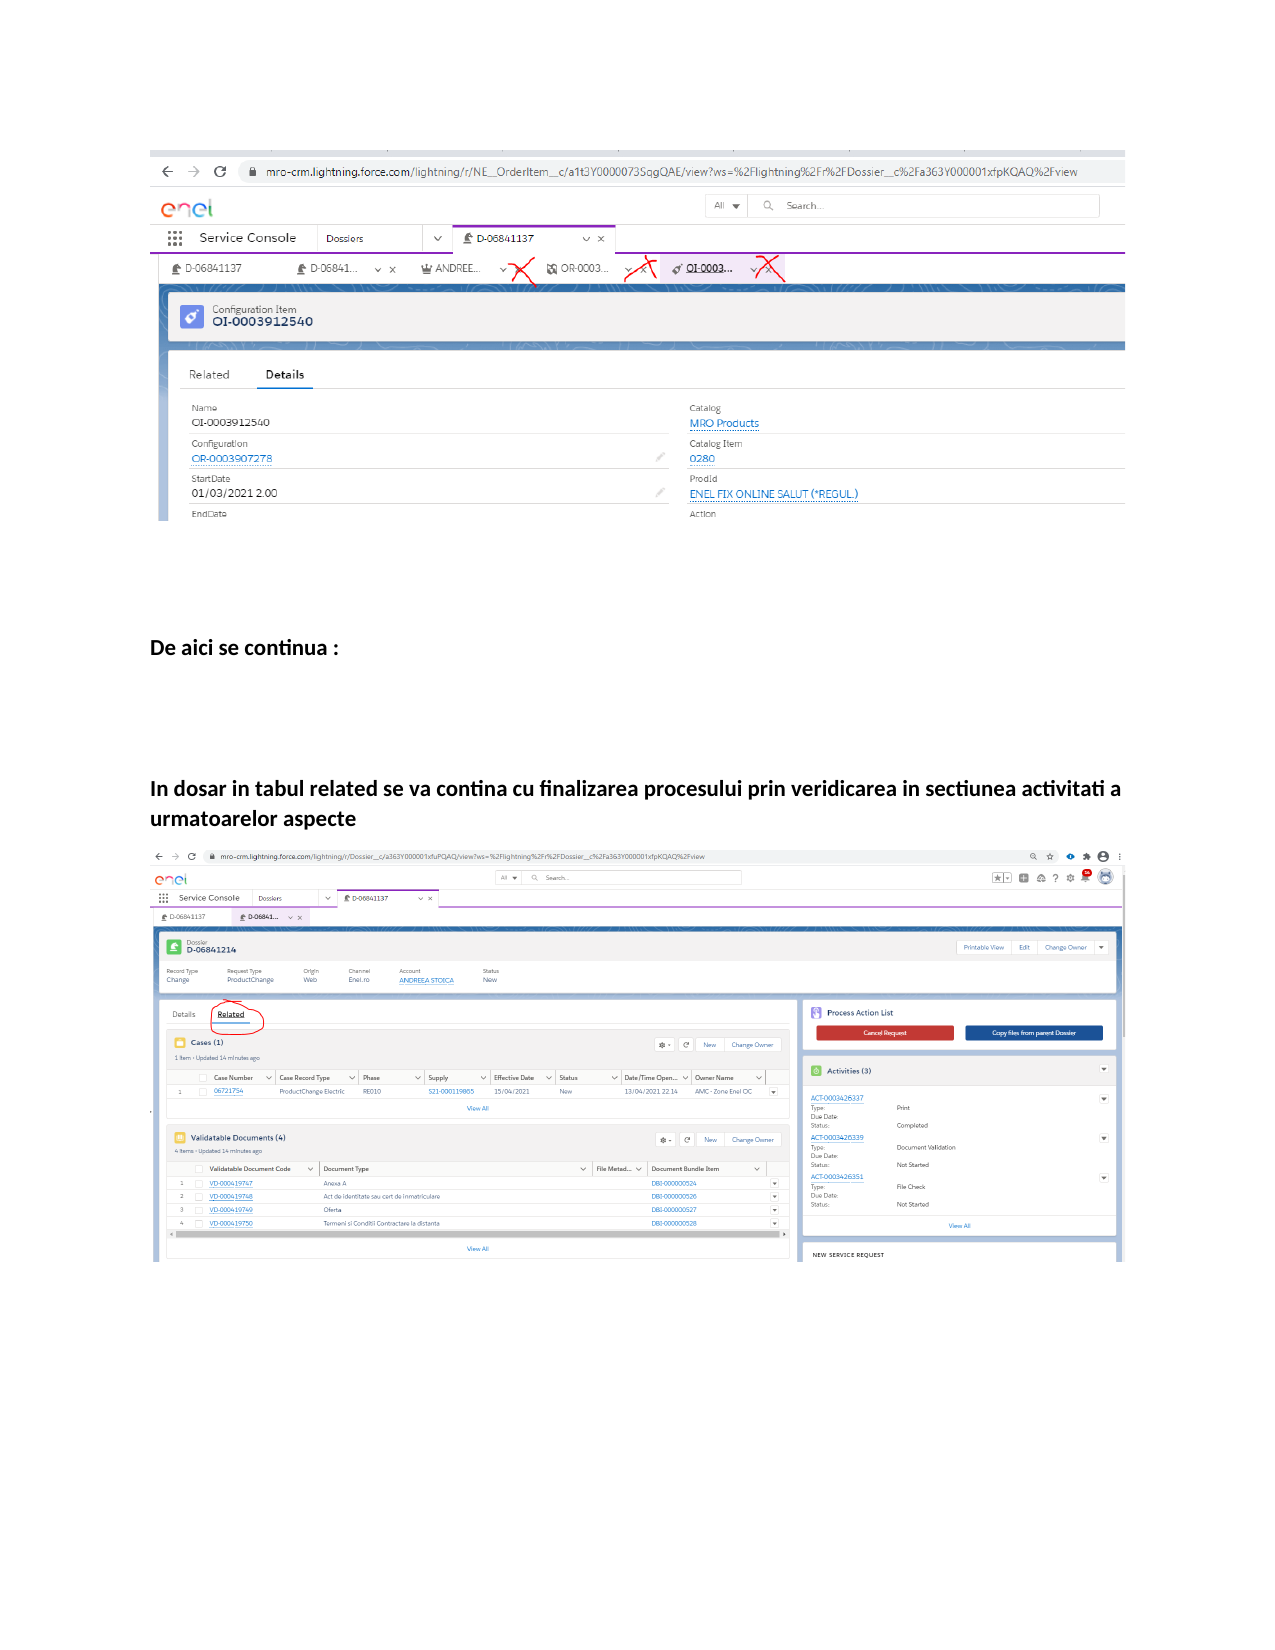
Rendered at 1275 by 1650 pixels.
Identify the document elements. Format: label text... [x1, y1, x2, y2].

text De aici se continua : [150, 633, 1125, 661]
picture [150, 850, 1125, 1262]
text In dosar in tabul related se va contina cu finalizarea procesului prin veridicarea in sectiunea activitati a urmatoarelor aspecte [150, 774, 1125, 832]
picture [150, 150, 1125, 521]
